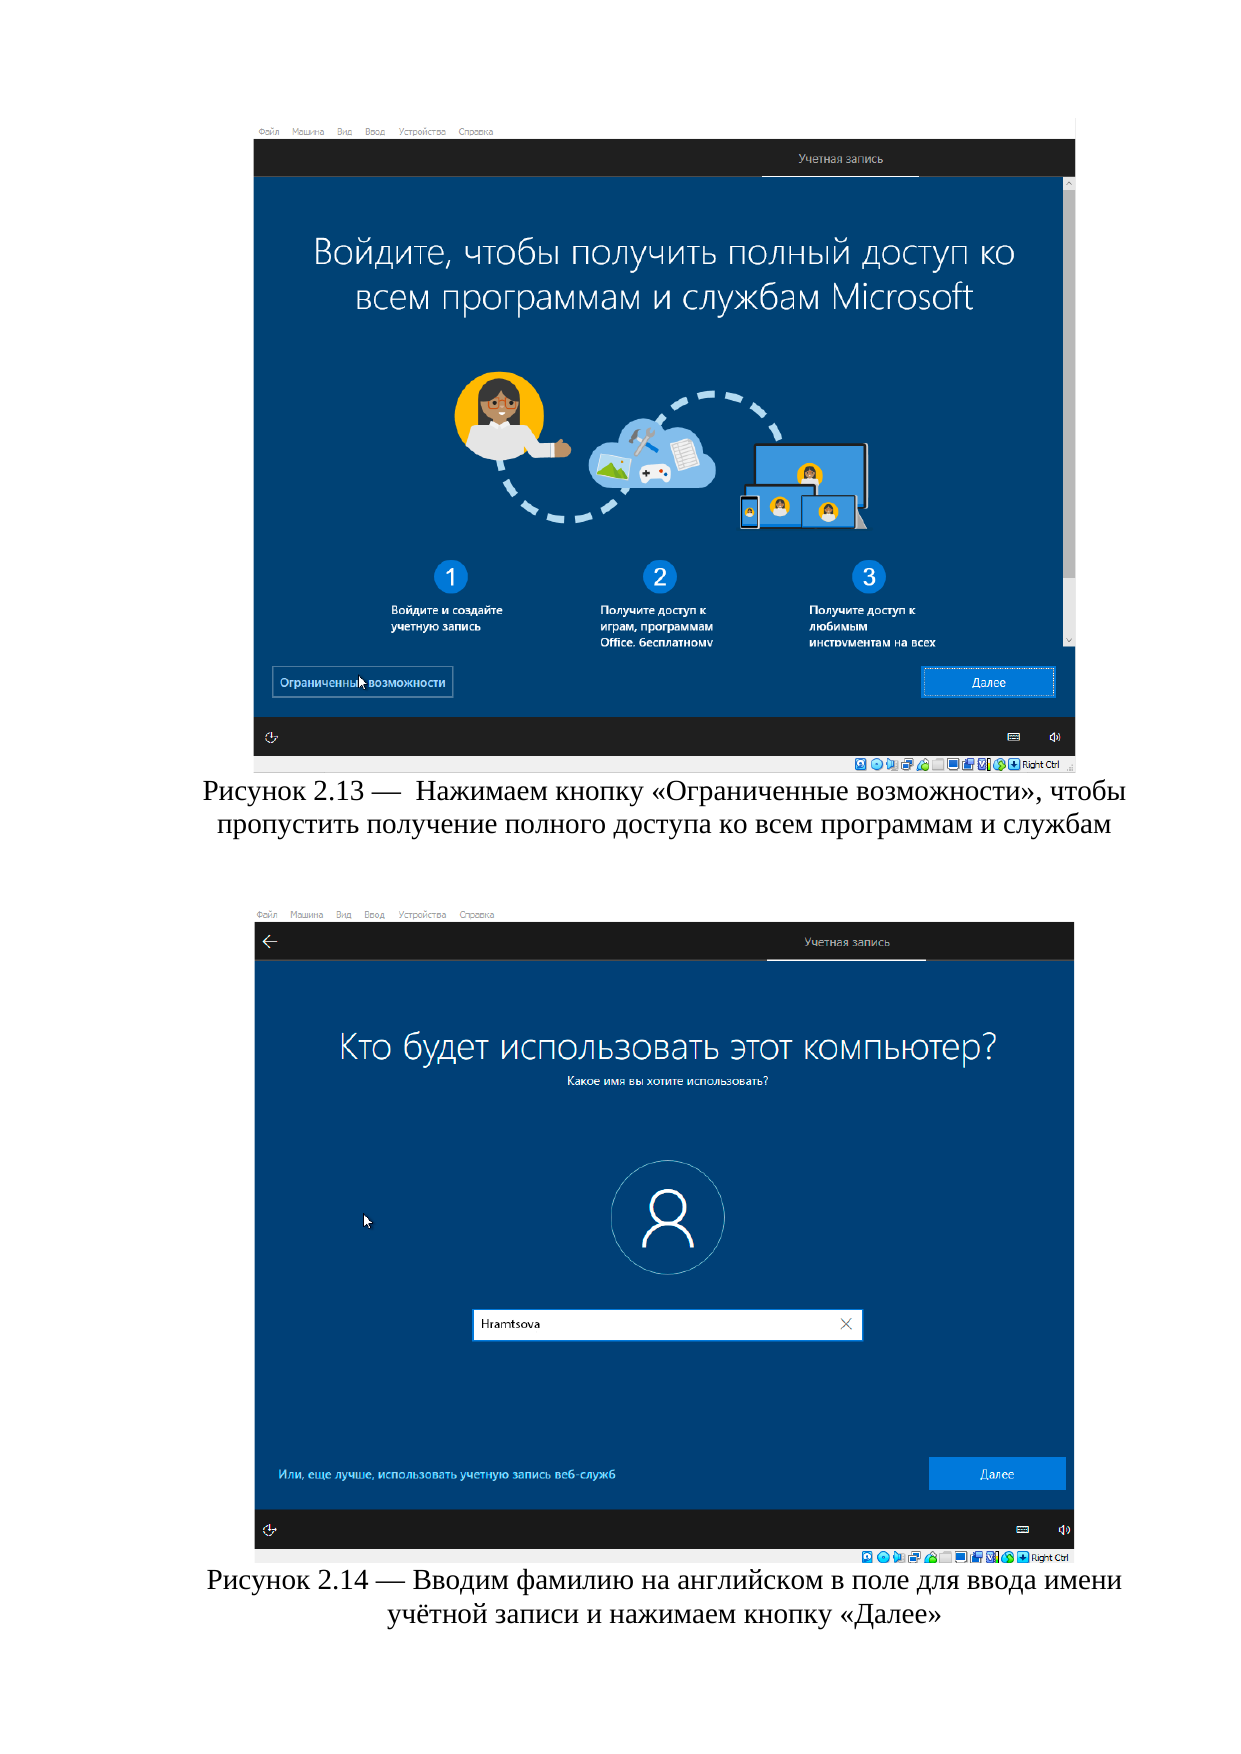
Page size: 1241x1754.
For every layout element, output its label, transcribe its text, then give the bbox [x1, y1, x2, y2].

picture [253, 118, 1076, 773]
text Рисунок 2.13 — Нажимаем кнопку «Ограниченные возможности», чтобы пропустить получение полного доступа ко всем программам и службам [177, 773, 1152, 840]
picture [254, 906, 1075, 1563]
text Рисунок 2.14 — Вводим фамилию на английском в поле для ввода имени учётной записи и нажимаем кнопку «Далее» [177, 1562, 1152, 1629]
